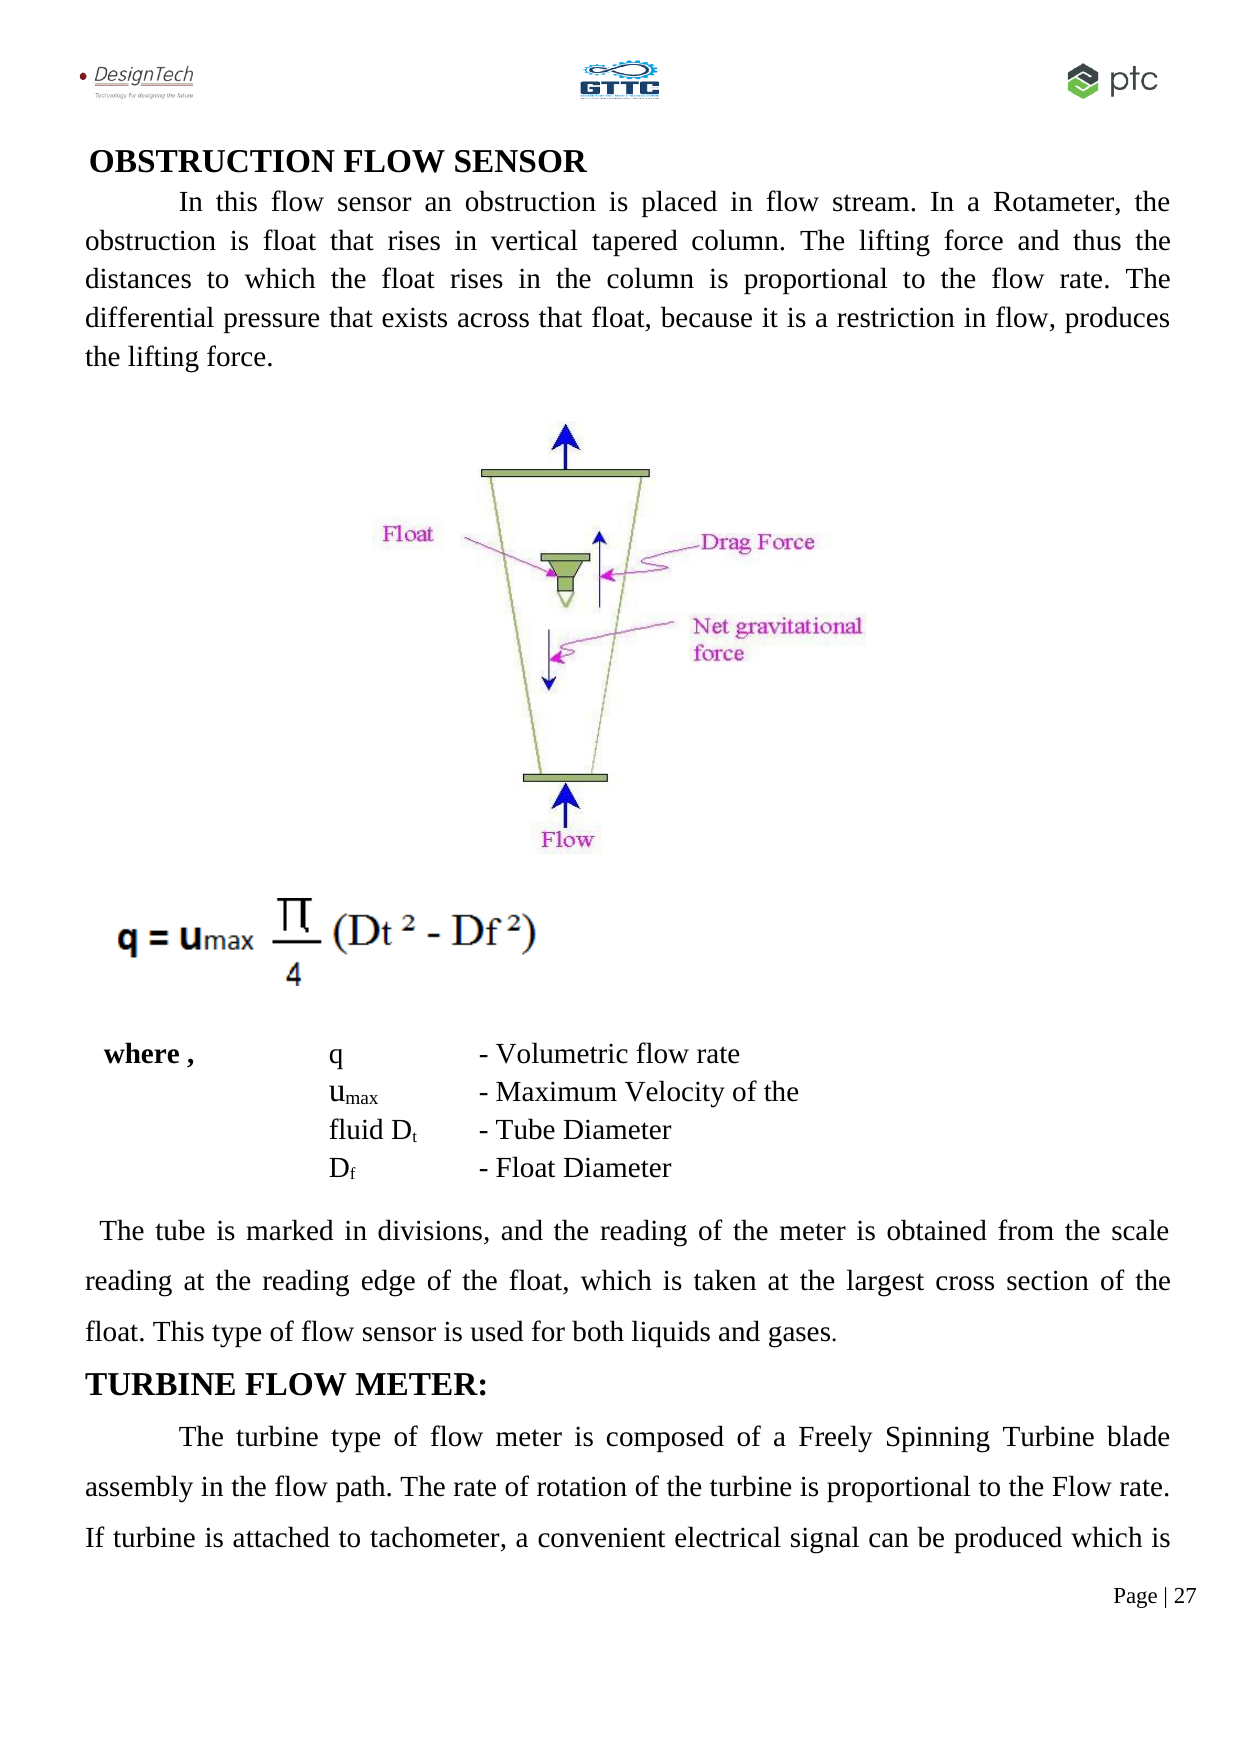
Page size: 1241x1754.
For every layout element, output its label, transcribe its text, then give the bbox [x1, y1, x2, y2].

subtitle TURBINE FLOW METER: [85, 1365, 1196, 1403]
text In this flow sensor an obstruction is placed in flow stream. In a Rotameter, the obstruction is float that rises in vertical tapered column. The lifting force and thus the distances to which the float rises in the column is proportional to the flow rate. The differential pressure that exists across that float, because it is a restriction in flow, produces the lifting force. [85, 184, 1172, 372]
picture [79, 65, 194, 99]
picture [1067, 63, 1158, 99]
picture [580, 60, 659, 99]
picture [372, 421, 867, 855]
text Df - Float Diameter [328, 1150, 1196, 1183]
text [85, 1419, 1172, 1553]
subtitle OBSTRUCTION FLOW SENSOR [89, 141, 1196, 180]
text where , q - Volumetric flow rate [103, 1037, 1196, 1071]
text umax - Maximum Velocity of the fluid Dt - Tube Diameter [328, 1071, 862, 1146]
picture [117, 898, 537, 986]
text The tube is marked in divisions, and the reading of the meter is obtained from the scale reading at the reading edge of the float, which is taken at the largest cross section of the float. This type of flow sensor is used for both liquids and gases. [85, 1213, 1172, 1347]
